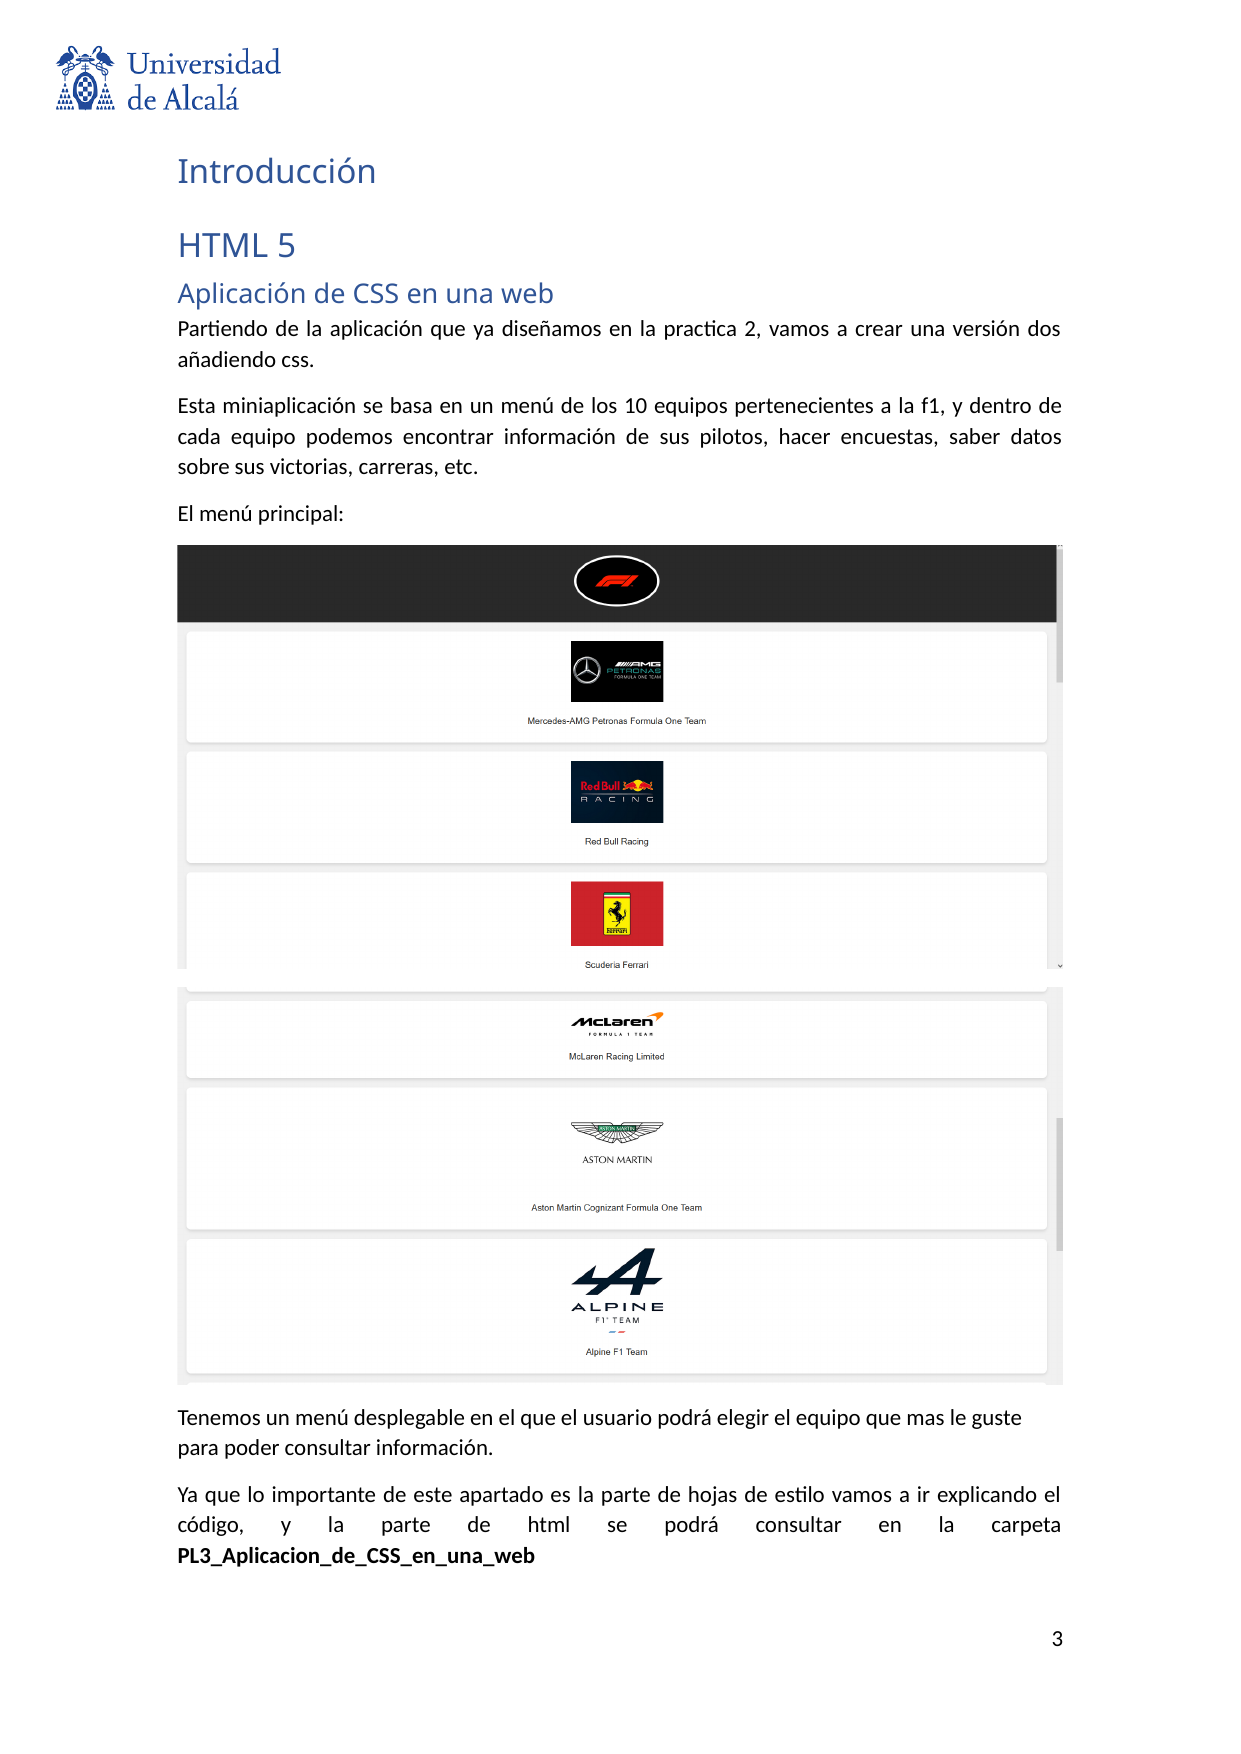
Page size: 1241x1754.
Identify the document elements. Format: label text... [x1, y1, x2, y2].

text Ya que lo importante de este apartado es la parte de hojas de estilo vamos a ir explicando el código, y la parte de html se podrá consultar en la carpeta PL3_Aplicacion_de_CSS_en_una_web [177, 1480, 1063, 1569]
subtitle Introducción [177, 148, 1063, 193]
text Tenemos un menú desplegable en el que el usuario podrá elegir el equipo que mas le guste para poder consultar información. [177, 1403, 1063, 1461]
text Esta miniaplicación se basa en un menú de los 10 equipos pertenecientes a la f1, y dentro de cada equipo podemos encontrar información de sus pilotos, hacer encuestas, saber datos sobre sus victorias, carreras, etc. [177, 392, 1063, 480]
picture [177, 987, 1063, 1385]
text Partiendo de la aplicación que ya diseñamos en la practica 2, vamos a crear una versión dos añadiendo css. [177, 314, 1063, 373]
picture [48, 37, 288, 118]
subtitle Aplicación de CSS en una web [177, 275, 1063, 312]
picture [177, 545, 1063, 969]
text El menú principal: [177, 499, 1063, 527]
subtitle HTML 5 [177, 222, 1063, 267]
